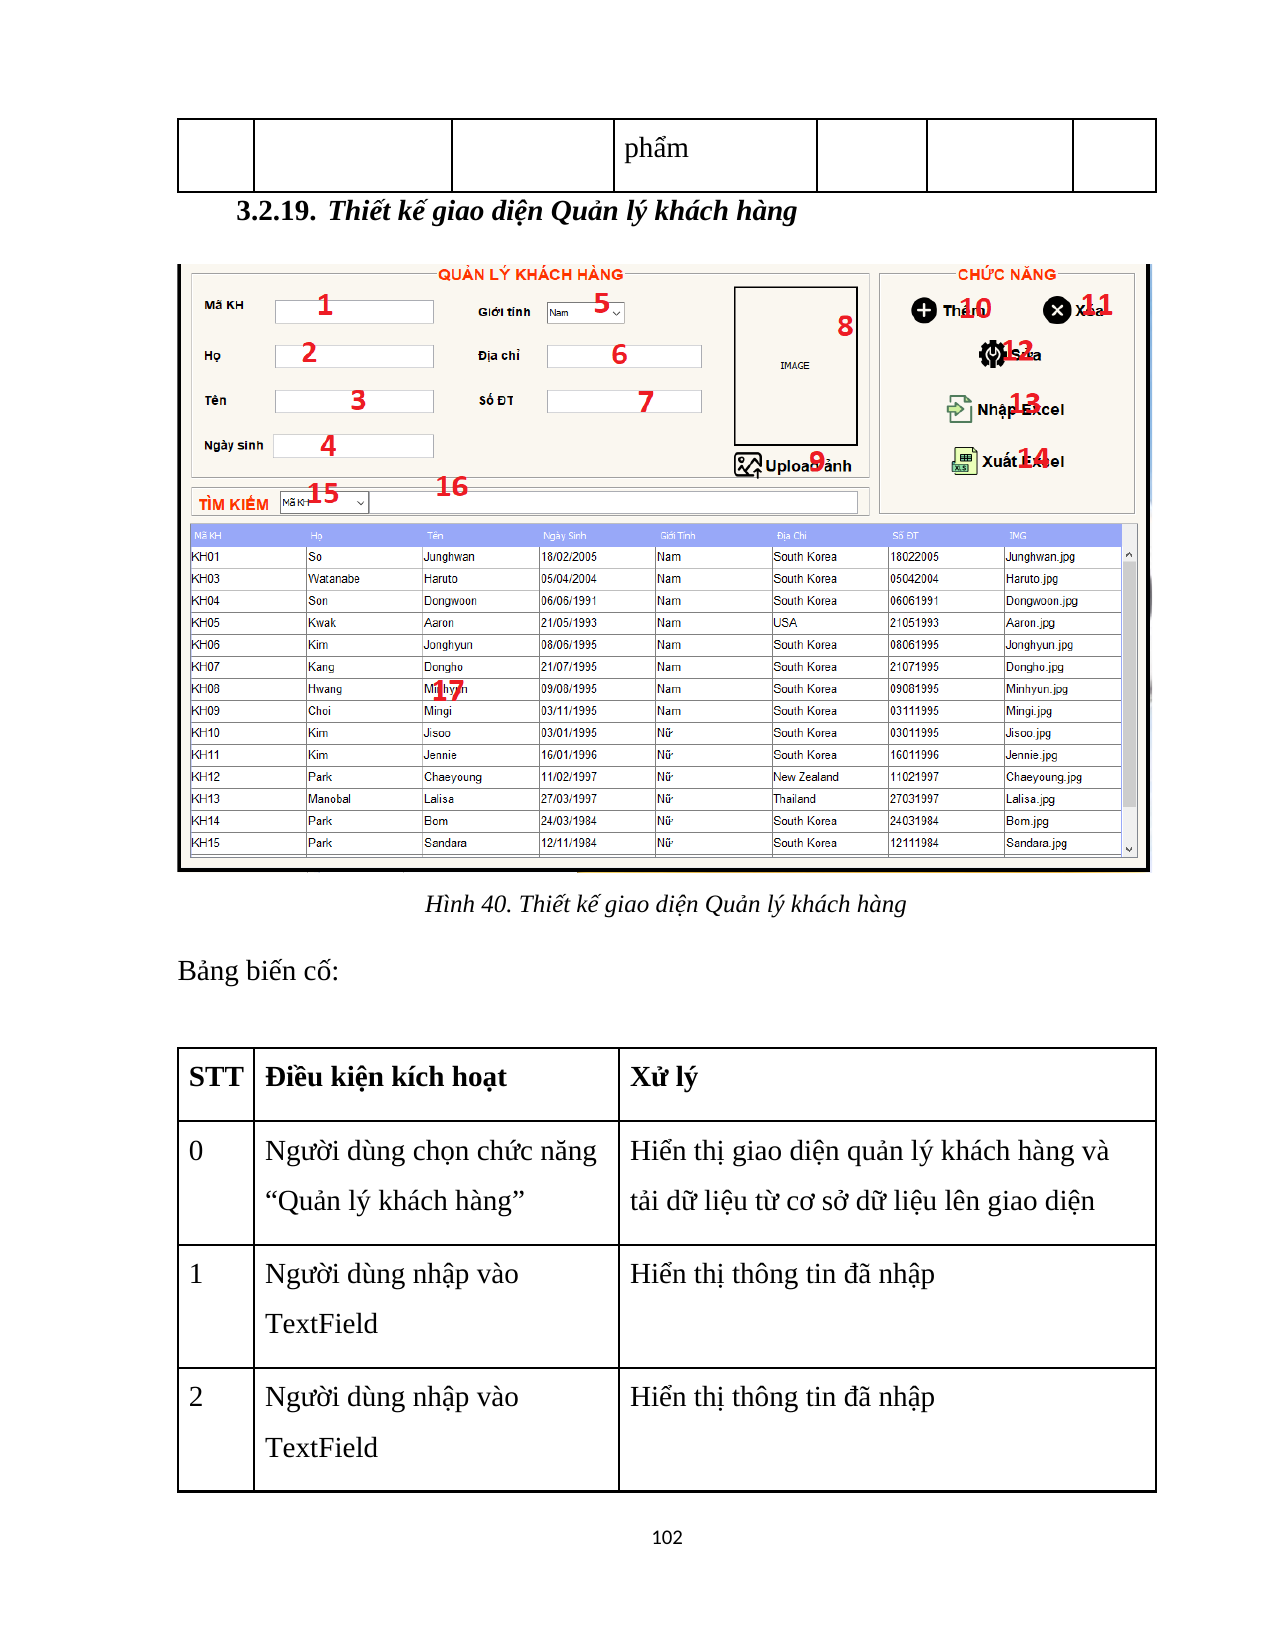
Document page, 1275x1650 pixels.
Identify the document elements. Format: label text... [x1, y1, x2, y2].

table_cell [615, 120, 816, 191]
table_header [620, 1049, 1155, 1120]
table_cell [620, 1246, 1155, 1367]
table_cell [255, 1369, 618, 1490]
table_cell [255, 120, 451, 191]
text Bảng biến cố: [177, 953, 1157, 987]
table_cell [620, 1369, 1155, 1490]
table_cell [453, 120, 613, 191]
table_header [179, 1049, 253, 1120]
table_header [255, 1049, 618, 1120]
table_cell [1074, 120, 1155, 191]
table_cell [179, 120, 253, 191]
list Thiết kế giao diện Quản lý khách hàng [177, 193, 1157, 227]
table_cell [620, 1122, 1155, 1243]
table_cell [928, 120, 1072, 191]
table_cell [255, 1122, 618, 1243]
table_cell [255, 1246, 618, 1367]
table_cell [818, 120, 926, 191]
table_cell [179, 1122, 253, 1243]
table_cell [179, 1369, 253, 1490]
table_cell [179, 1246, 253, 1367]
picture [177, 264, 1153, 873]
